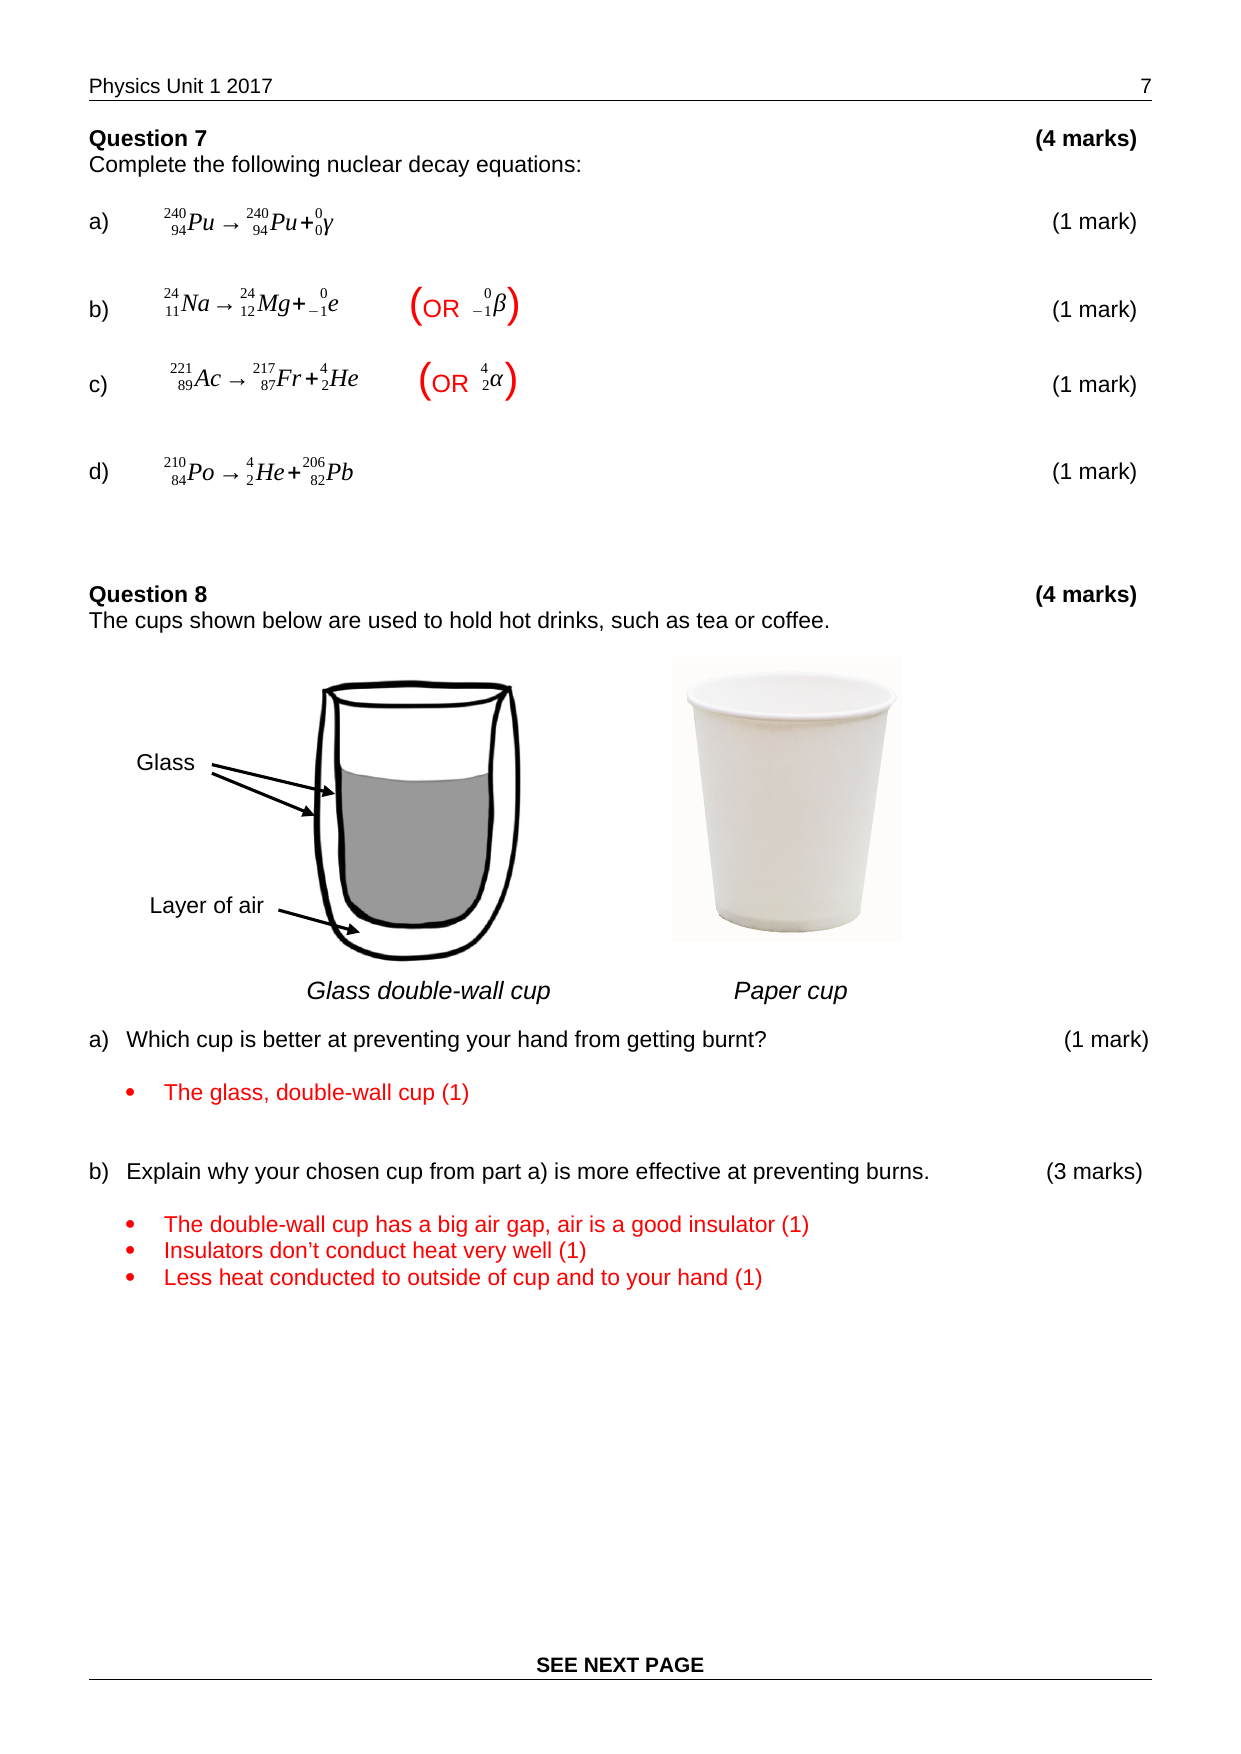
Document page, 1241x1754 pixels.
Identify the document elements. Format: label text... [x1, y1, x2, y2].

list Which cup is better at preventing your hand from getting burnt? (1 mark) [89, 1026, 1152, 1053]
picture [278, 652, 546, 972]
text The cups shown below are used to hold hot drinks, such as tea or coffee. [89, 607, 1152, 633]
list Less heat conducted to outside of cup and to your hand (1) [126, 1264, 1152, 1290]
list Explain why your chosen cup from part a) is more effective at preventing burns. (3 marks) [89, 1158, 1152, 1184]
text Complete the following nuclear decay equations: [89, 151, 1152, 178]
list Insulators don’t conduct heat very well (1) [126, 1237, 1152, 1264]
list (1 mark) [89, 454, 1152, 502]
text Question 8 (4 marks) [89, 581, 1152, 607]
list (OR ) (1 mark) [89, 278, 1152, 327]
list (1 mark) [89, 204, 1152, 252]
picture [671, 657, 903, 942]
list The double-wall cup has a big air gap, air is a good insulator (1) [126, 1211, 1152, 1237]
list (OR ) (1 mark) [89, 353, 1152, 401]
text Question 7 (4 marks) [89, 125, 1152, 151]
list The glass, double-wall cup (1) [126, 1079, 1152, 1106]
